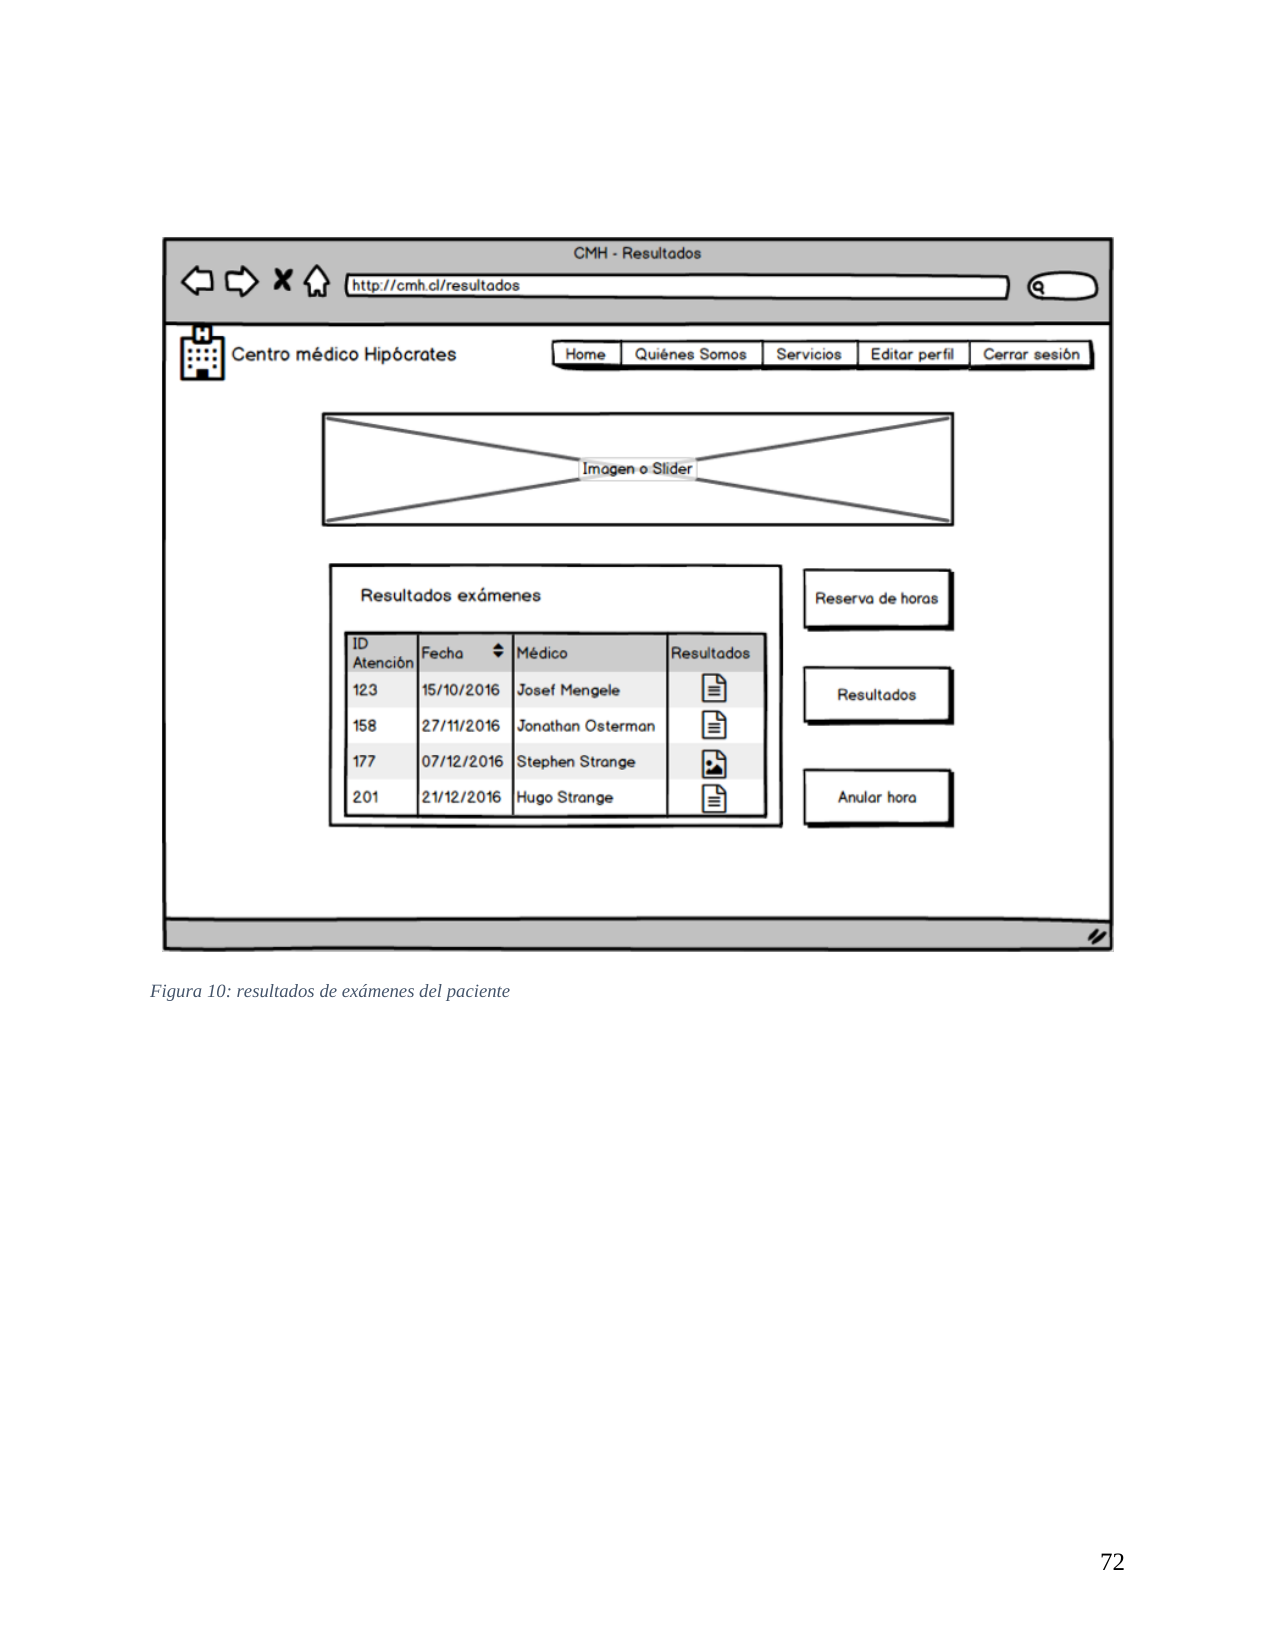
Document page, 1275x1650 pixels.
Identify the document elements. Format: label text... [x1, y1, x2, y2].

text Figura 10: resultados de exámenes del paciente [150, 980, 1125, 1001]
picture [150, 225, 1125, 980]
